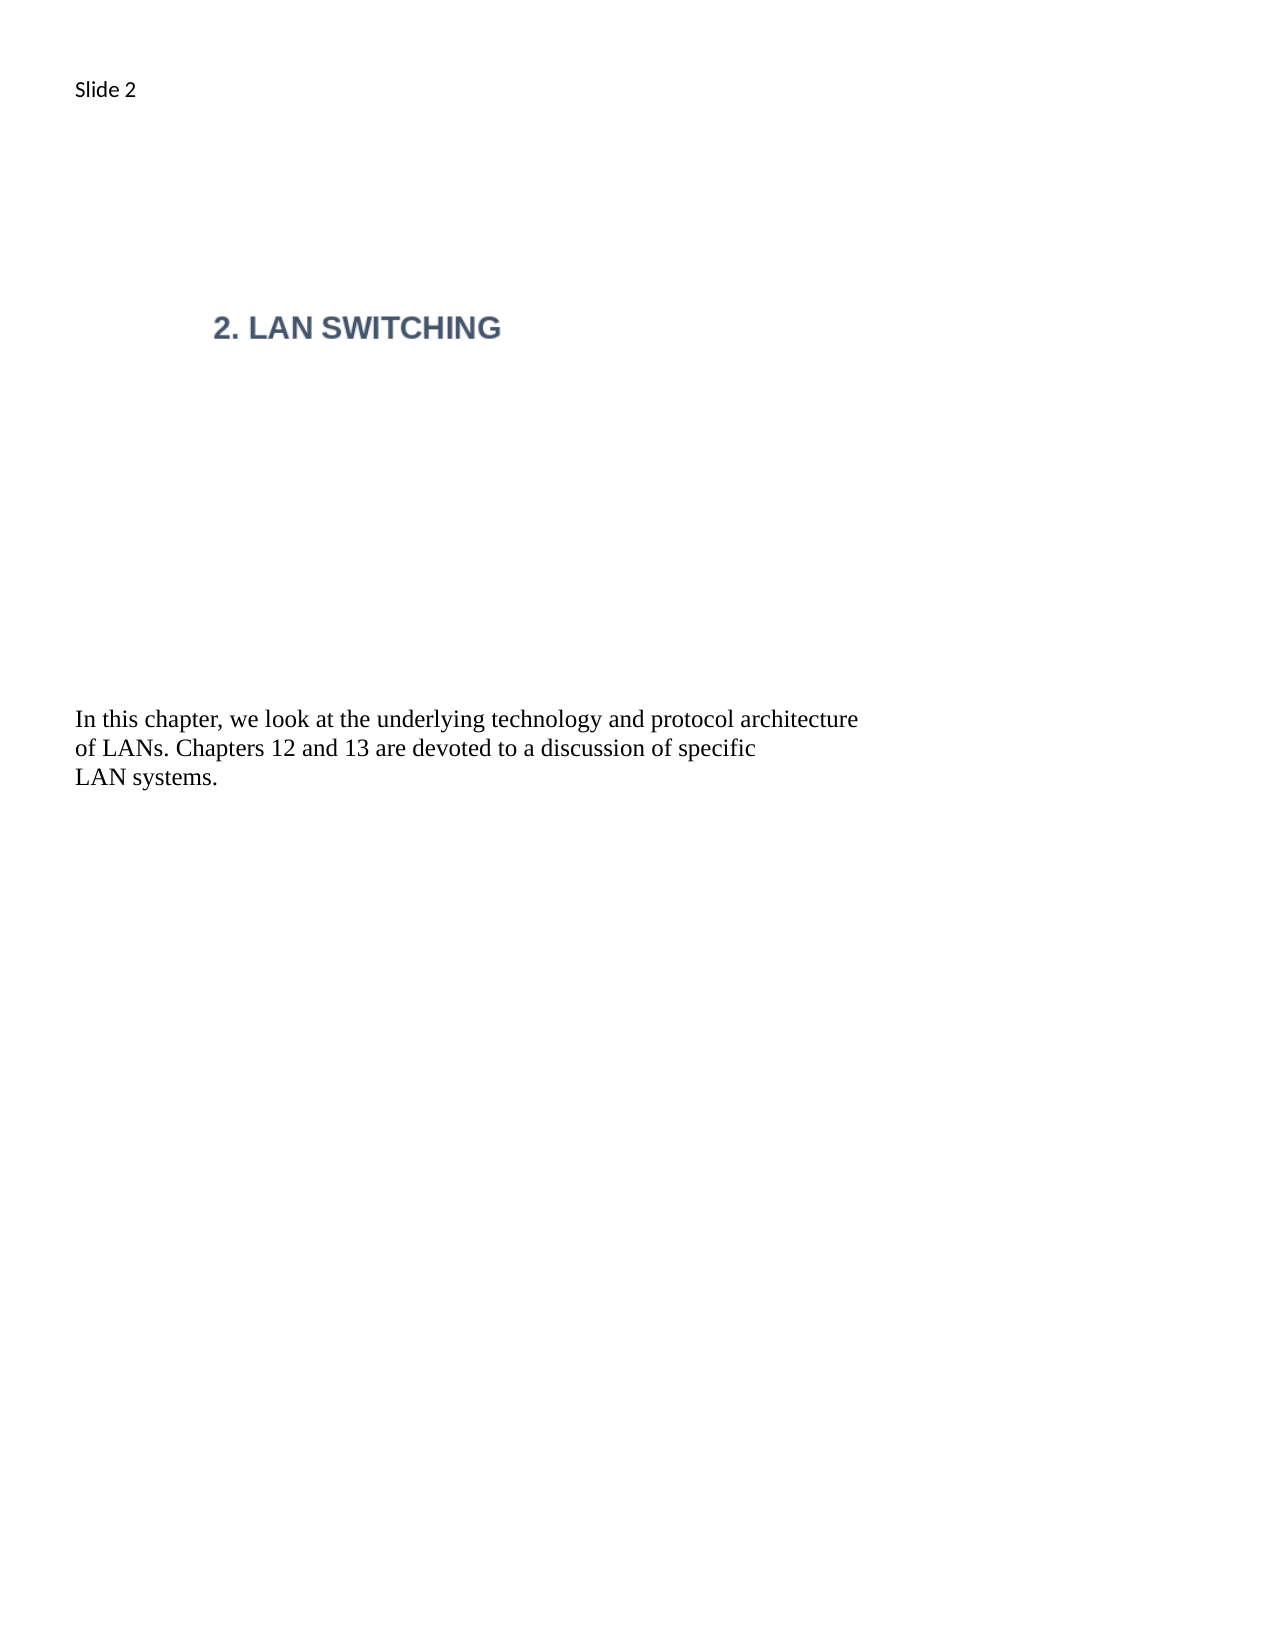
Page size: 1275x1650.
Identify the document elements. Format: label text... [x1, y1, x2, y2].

text Slide 2 [75, 75, 1200, 103]
text In this chapter, we look at the underlying technology and protocol architecture [75, 704, 1200, 733]
text of LANs. Chapters 12 and 13 are devoted to a discussion of specific [75, 733, 1200, 762]
text LAN systems. [75, 762, 1200, 790]
